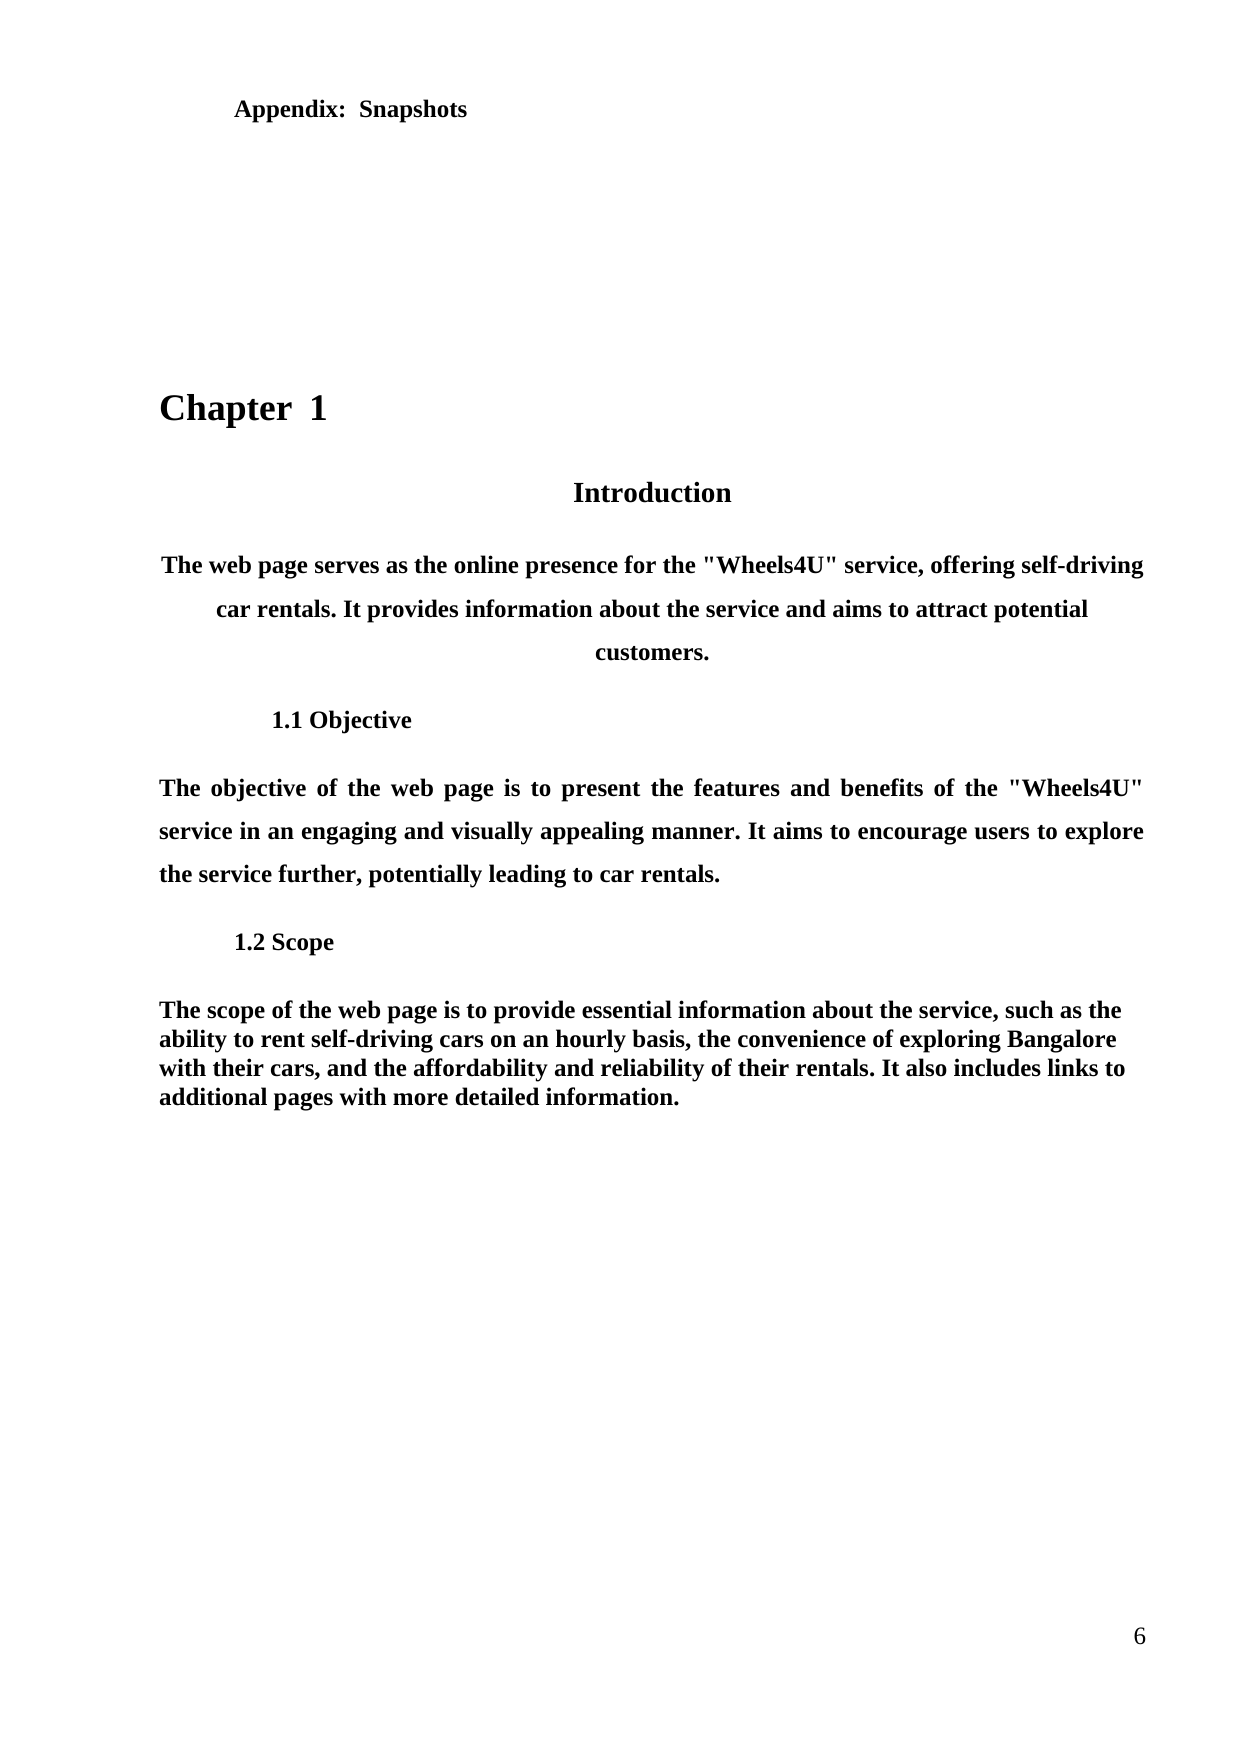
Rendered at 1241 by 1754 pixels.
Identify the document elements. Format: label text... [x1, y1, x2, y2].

text The objective of the web page is to present the features and benefits of the "Wheels4U" service in an engaging and visually appealing manner. It aims to encourage users to explore the service further, potentially leading to car rentals. [159, 773, 1146, 888]
text The scope of the web page is to provide essential information about the service, such as the ability to rent self-driving cars on an hourly basis, the convenience of exploring Bangalore with their cars, and the affordability and reliability of their rentals. It also includes links to additional pages with more detailed information. [159, 996, 1146, 1111]
text Appendix: Snapshots [234, 94, 1146, 123]
list Objective [271, 705, 1146, 734]
text The web page serves as the online presence for the "Wheels4U" service, offering self-driving car rentals. It provides information about the service and aims to attract potential customers. [159, 551, 1146, 666]
text Introduction [159, 475, 1146, 509]
text Chapter 1 [159, 386, 1146, 429]
text 1.2 Scope [159, 927, 1146, 956]
